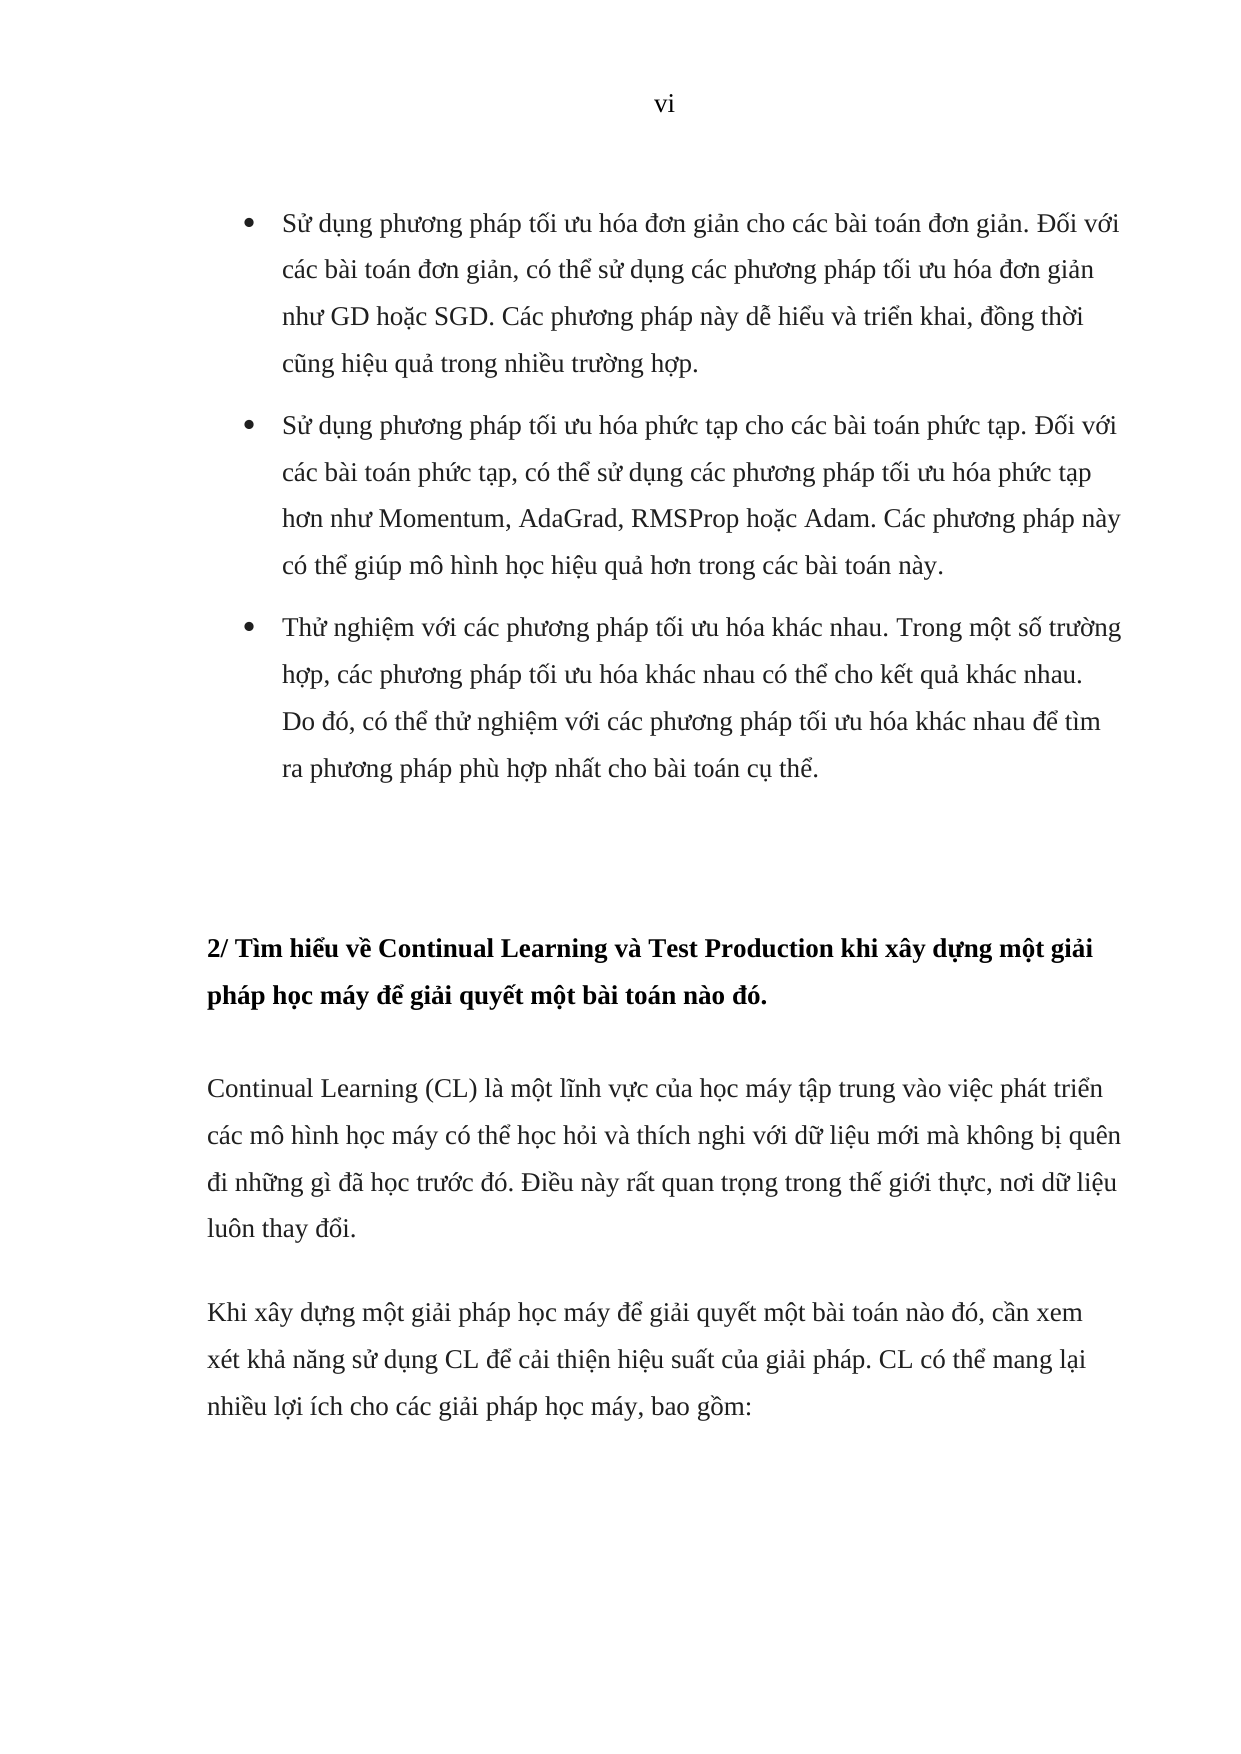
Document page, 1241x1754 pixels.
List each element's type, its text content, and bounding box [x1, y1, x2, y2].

text Continual Learning (CL) là một lĩnh vực của học máy tập trung vào việc phát triển các mô hình học máy có thể học hỏi và thích nghi với dữ liệu mới mà không bị quên đi những gì đã học trước đó. Điều này rất quan trọng trong thế giới thực, nơi dữ liệu luôn thay đổi. [207, 1072, 1122, 1243]
text 2/ Tìm hiểu về Continual Learning và Test Production khi xây dựng một giải pháp học máy để giải quyết một bài toán nào đó. [207, 932, 1122, 1010]
list Sử dụng phương pháp tối ưu hóa phức tạp cho các bài toán phức tạp. Đối với các bài toán phức tạp, có thể sử dụng các phương pháp tối ưu hóa phức tạp hơn như Momentum, AdaGrad, RMSProp hoặc Adam. Các phương pháp này có thể giúp mô hình học hiệu quả hơn trong các bài toán này. [244, 409, 1122, 580]
list Sử dụng phương pháp tối ưu hóa đơn giản cho các bài toán đơn giản. Đối với các bài toán đơn giản, có thể sử dụng các phương pháp tối ưu hóa đơn giản như GD hoặc SGD. Các phương pháp này dễ hiểu và triển khai, đồng thời cũng hiệu quả trong nhiều trường hợp. [244, 207, 1122, 378]
list Thử nghiệm với các phương pháp tối ưu hóa khác nhau. Trong một số trường hợp, các phương pháp tối ưu hóa khác nhau có thể cho kết quả khác nhau. Do đó, có thể thử nghiệm với các phương pháp tối ưu hóa khác nhau để tìm ra phương pháp phù hợp nhất cho bài toán cụ thể. [244, 612, 1122, 783]
text Khi xây dựng một giải pháp học máy để giải quyết một bài toán nào đó, cần xem xét khả năng sử dụng CL để cải thiện hiệu suất của giải pháp. CL có thể mang lại nhiều lợi ích cho các giải pháp học máy, bao gồm: [207, 1296, 1122, 1421]
